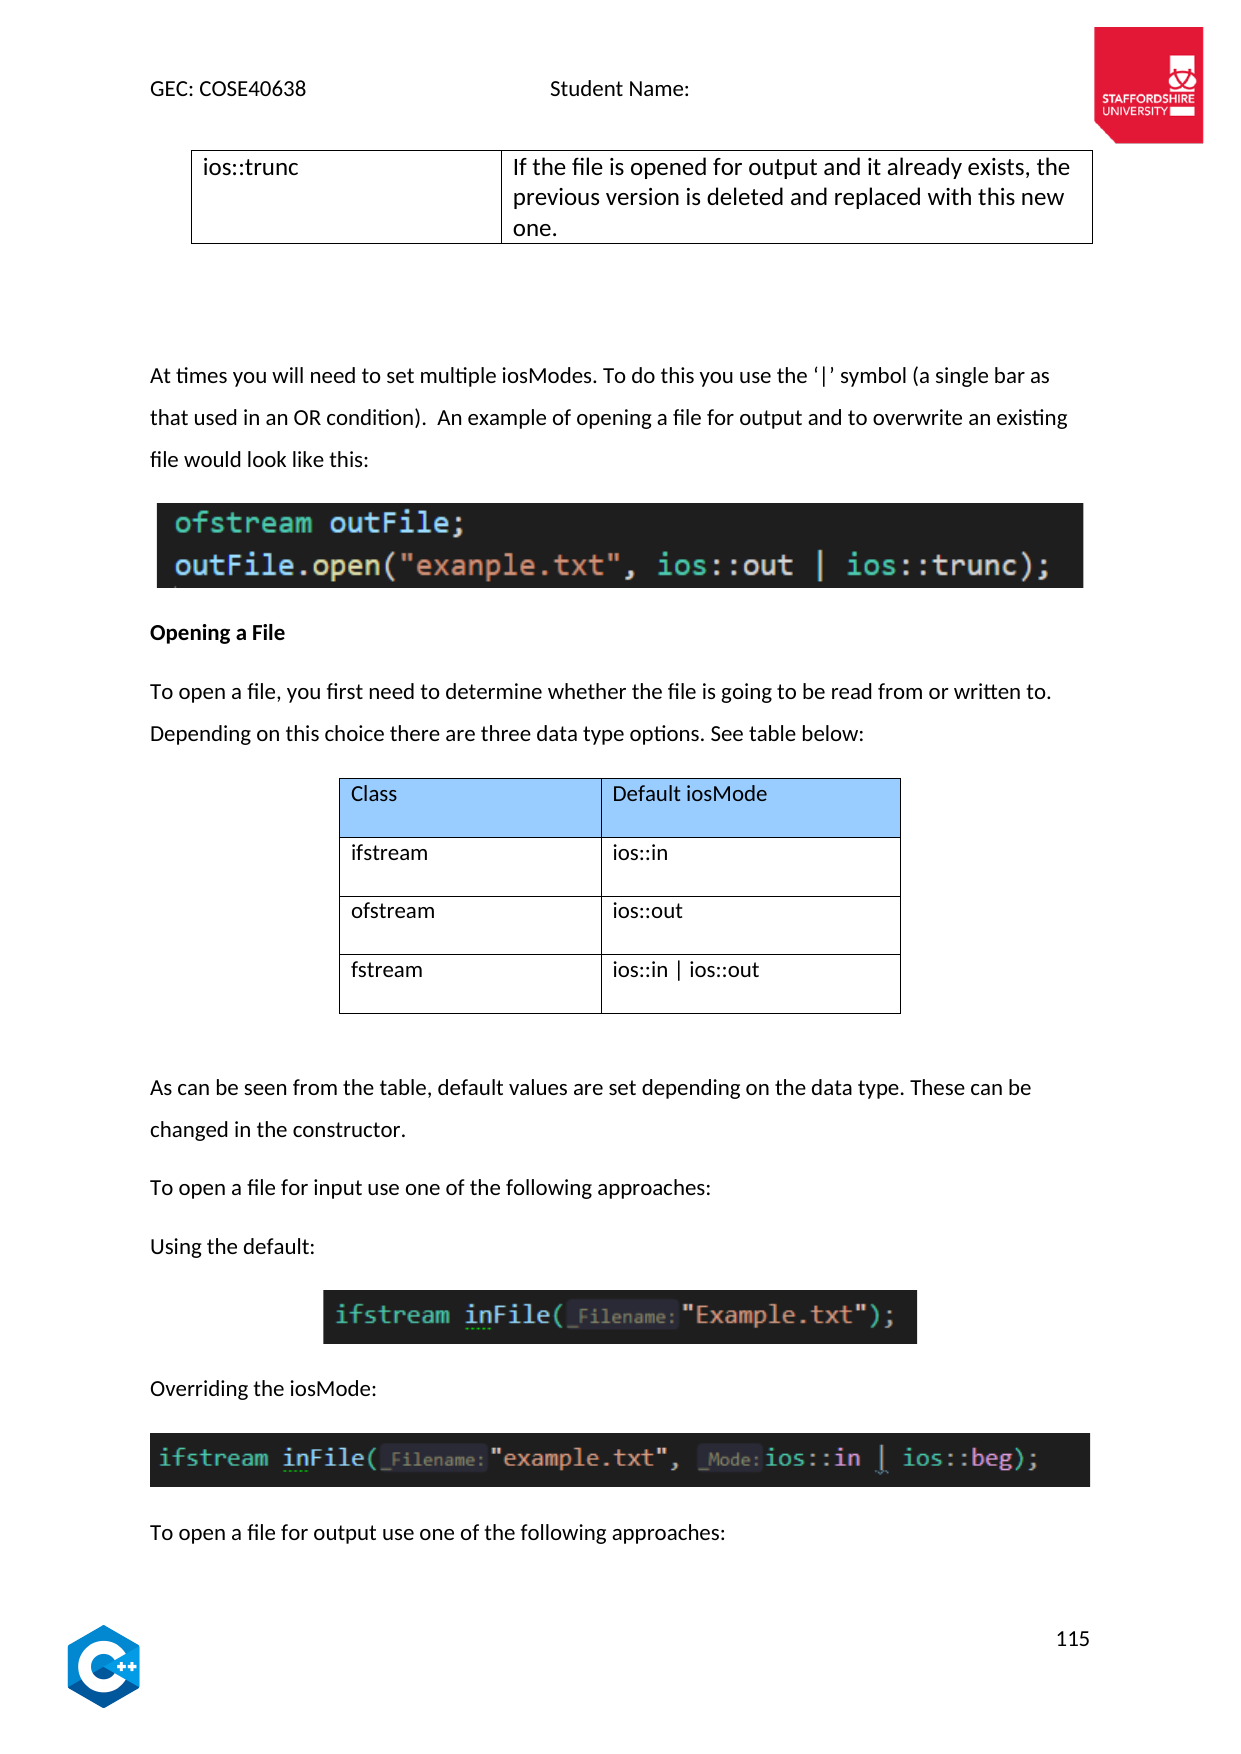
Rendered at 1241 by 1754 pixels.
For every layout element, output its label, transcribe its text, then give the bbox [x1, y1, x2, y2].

table_cell ios::in | ios::out [602, 955, 900, 1013]
table_cell ios::trunc [192, 151, 501, 243]
text Using the default: [150, 1232, 1090, 1260]
table_header Class [340, 779, 601, 837]
text To open a file, you first need to determine whether the file is going to be read from or written to. Depending on this choice there are three data type options. See table below: [150, 677, 1090, 747]
table_cell If the file is opened for output and it already exists, the previous version is deleted and replaced with this new one. [502, 151, 1092, 243]
picture [156, 503, 1084, 588]
table_cell ifstream [340, 838, 601, 896]
table_cell fstream [340, 955, 601, 1013]
table_cell ios::in [602, 838, 900, 896]
text To open a file for input use one of the following approaches: [150, 1173, 1090, 1202]
text As can be seen from the table, default values are set depending on the data type. These can be changed in the constructor. [150, 1073, 1090, 1143]
text Overriding the iosMode: [150, 1374, 1090, 1403]
text At times you will need to set multiple iosModes. To do this you use the ‘|’ symbol (a single bar as that used in an OR condition). An example of opening a file for output and to overwrite an existing file would look like this: [150, 361, 1090, 473]
picture [1088, 27, 1209, 148]
table_cell ofstream [340, 897, 601, 954]
picture [53, 1625, 150, 1708]
text To open a file for output use one of the following approaches: [150, 1518, 1090, 1546]
picture [150, 1433, 1091, 1487]
text Opening a File [150, 618, 1090, 647]
picture [323, 1290, 918, 1344]
table_cell ios::out [602, 897, 900, 954]
table_header Default iosMode [602, 779, 900, 837]
